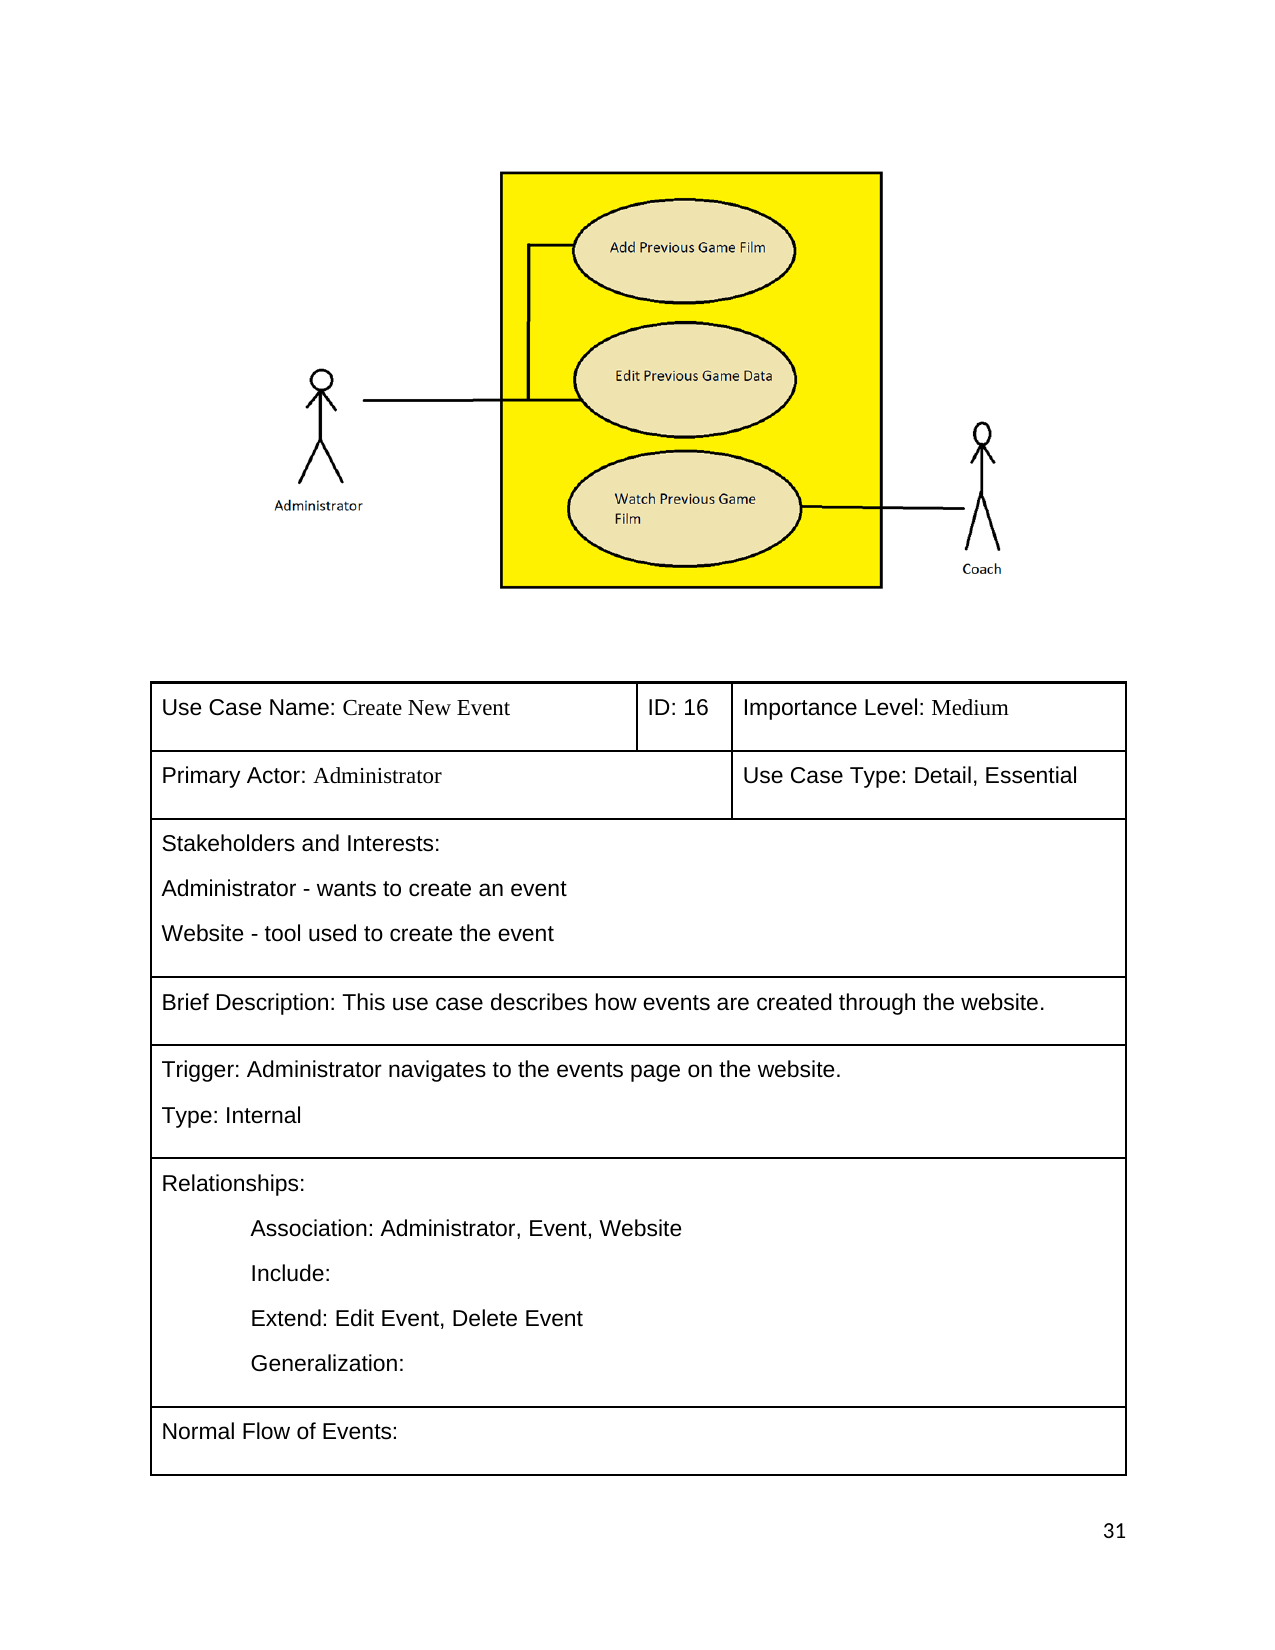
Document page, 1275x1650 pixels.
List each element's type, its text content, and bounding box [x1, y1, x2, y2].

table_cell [152, 1408, 1125, 1473]
table_cell Relationships: Association: Administrator, Event, Website Include: Extend: Edit Event, Delete Event Generalization: [152, 1159, 1125, 1406]
table_cell Brief Description: This use case describes how events are created through the website. [152, 978, 1125, 1044]
table_cell Primary Actor: Administrator [152, 752, 731, 818]
table_header Use Case Name: Create New Event [152, 684, 636, 749]
table_header ID: 16 [638, 684, 731, 749]
table_header Importance Level: Medium [733, 684, 1125, 749]
table_cell Use Case Type: Detail, Essential [733, 752, 1125, 818]
table_cell Trigger: Administrator navigates to the events page on the website. Type: Internal [152, 1046, 1125, 1157]
table_cell Stakeholders and Interests: Administrator - wants to create an event Website - tool used to create the event [152, 820, 1125, 976]
